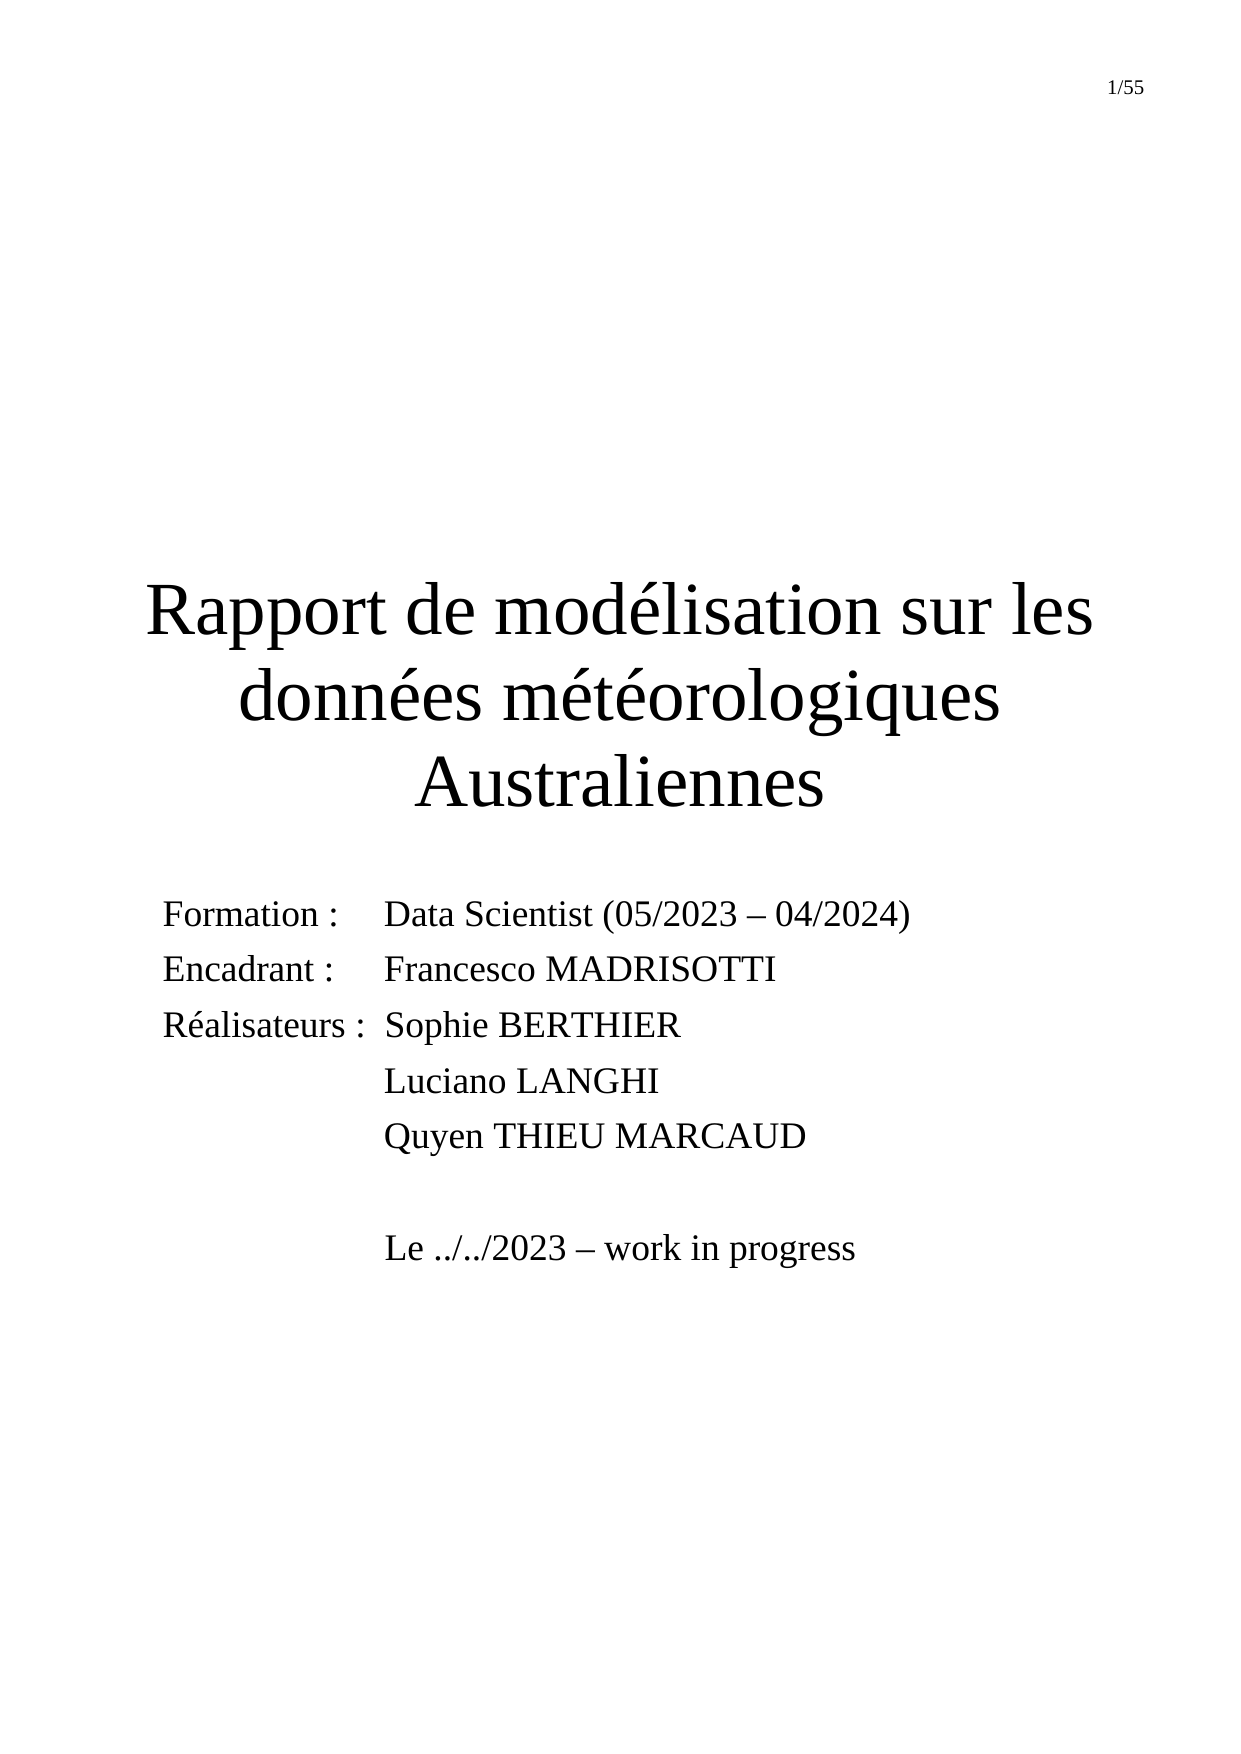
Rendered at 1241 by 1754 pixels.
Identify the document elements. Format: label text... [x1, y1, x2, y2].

text Luciano LANGHI [89, 1058, 1152, 1101]
text Le ../../2023 – work in progress [89, 1225, 1152, 1268]
text Rapport de modélisation sur les données météorologiques Australiennes [89, 564, 1152, 823]
text Quyen THIEU MARCAUD [310, 1114, 1152, 1157]
text Encadrant : Francesco MADRISOTTI [89, 947, 1152, 990]
text Réalisateurs : Sophie BERTHIER [89, 1002, 1152, 1046]
text Formation : Data Scientist (05/2023 – 04/2024) [89, 891, 1152, 934]
